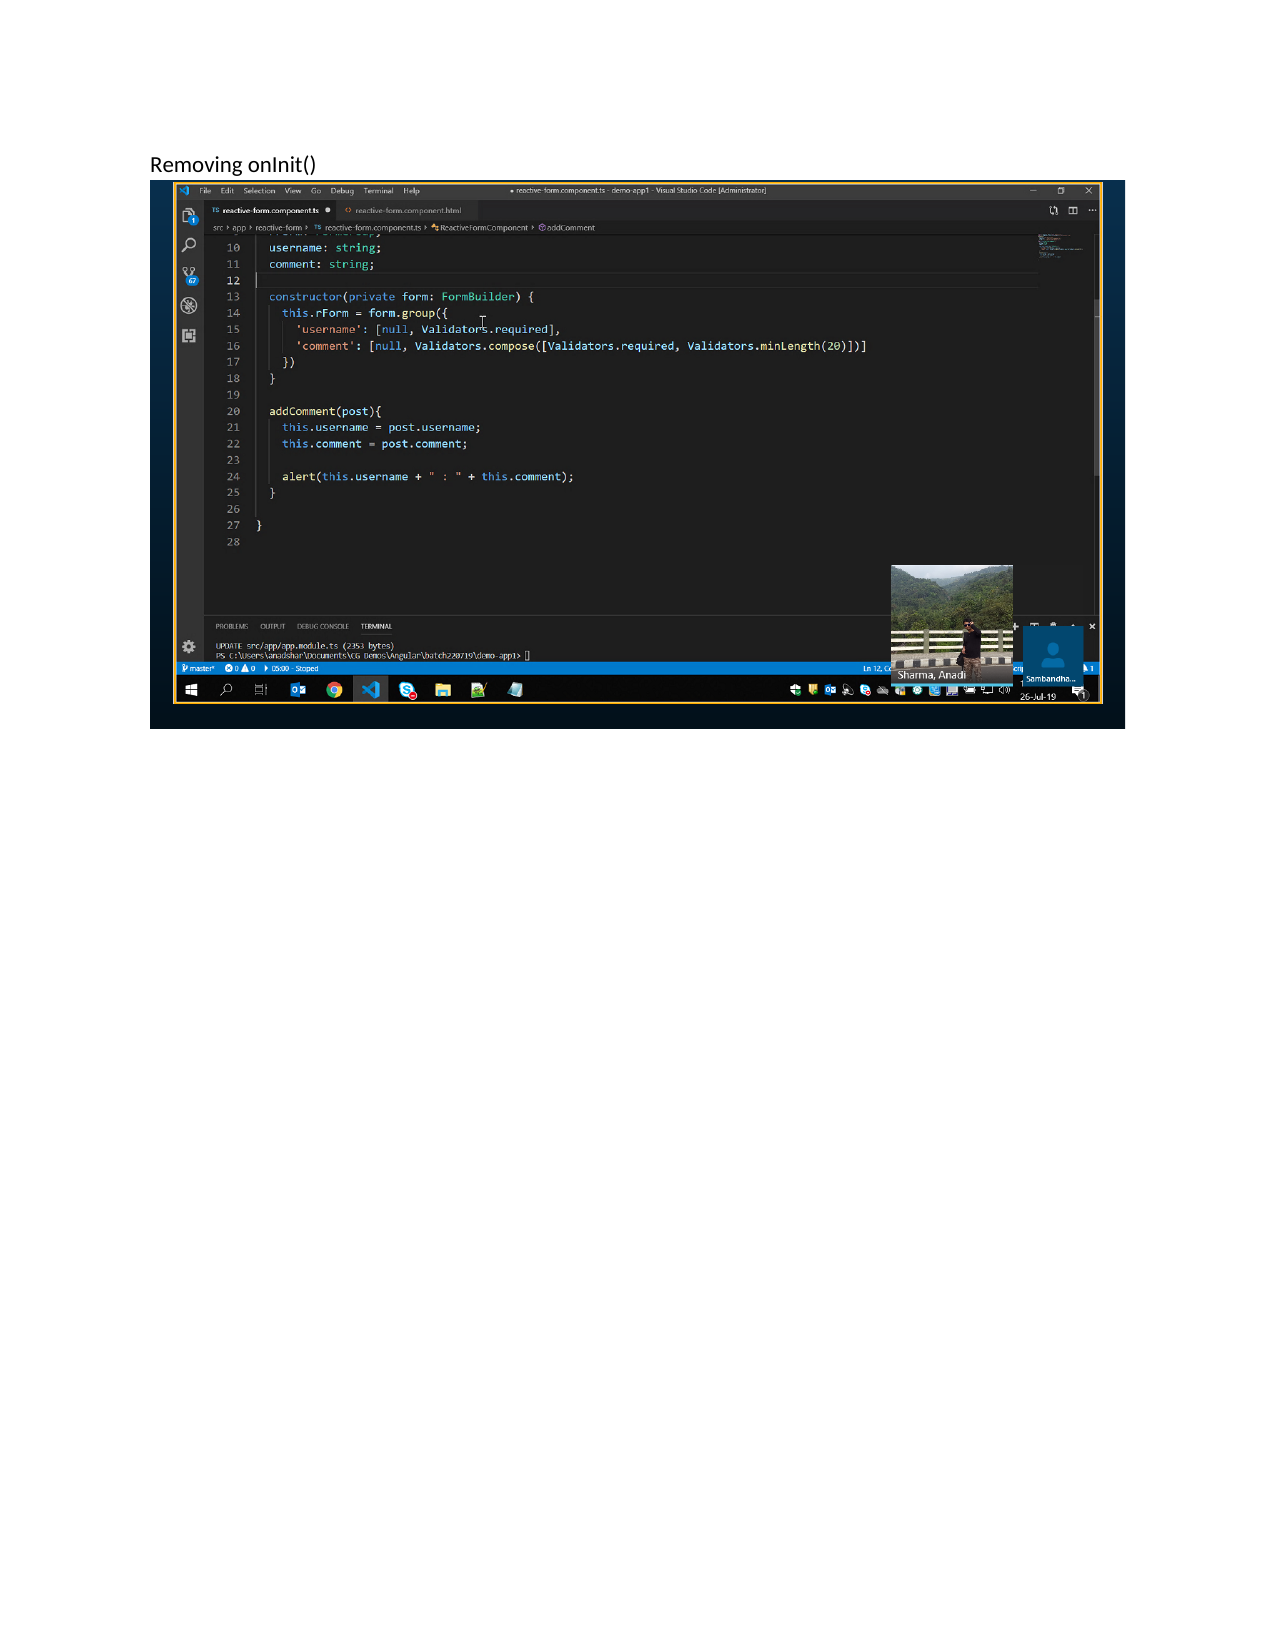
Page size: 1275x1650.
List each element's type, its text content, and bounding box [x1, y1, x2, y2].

text Removing onInit() [150, 150, 1125, 180]
picture [150, 180, 1125, 729]
